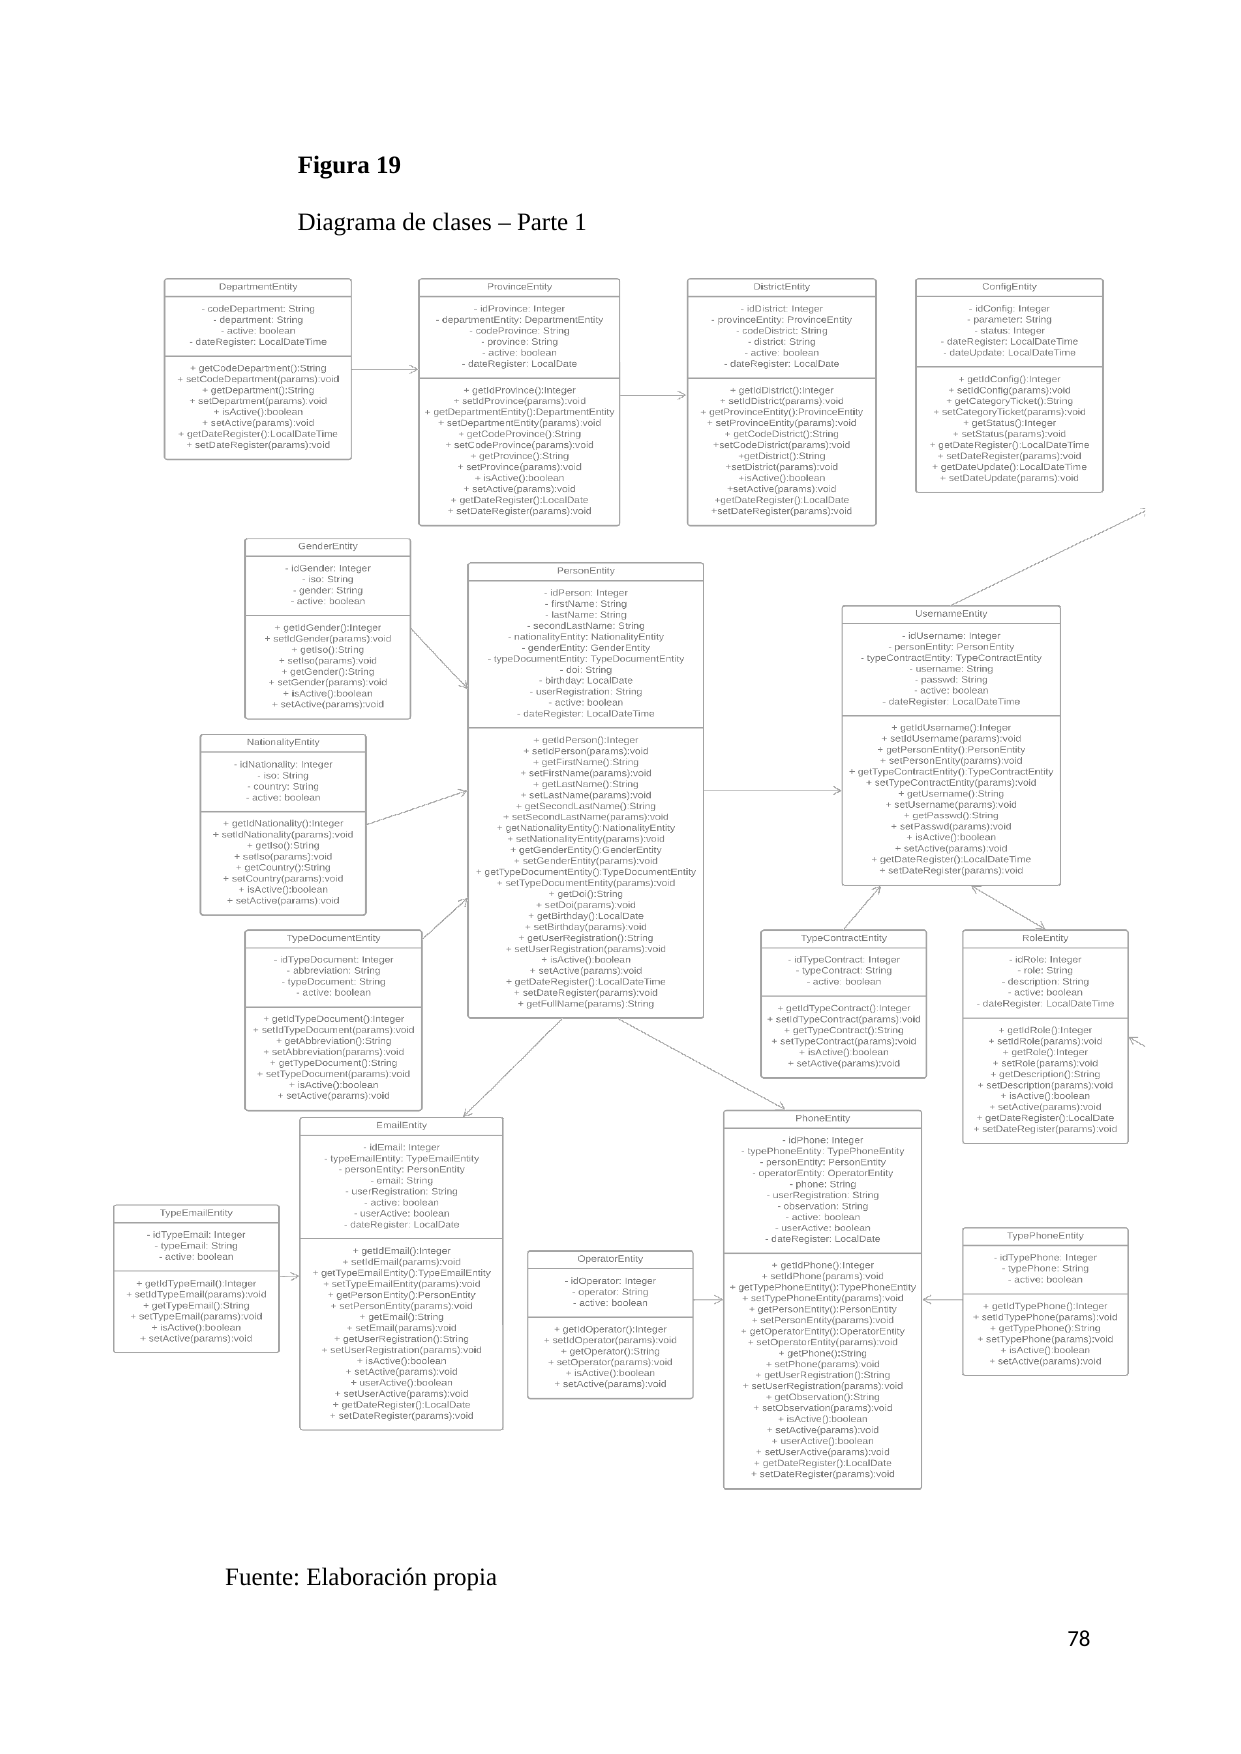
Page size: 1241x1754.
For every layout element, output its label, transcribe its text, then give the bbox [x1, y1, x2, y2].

text Figura 19 [298, 150, 1090, 179]
text Fuente: Elaboración propia [150, 1505, 1090, 1591]
text Diagrama de clases – Parte 1 [297, 207, 1090, 236]
picture [95, 262, 1146, 1505]
